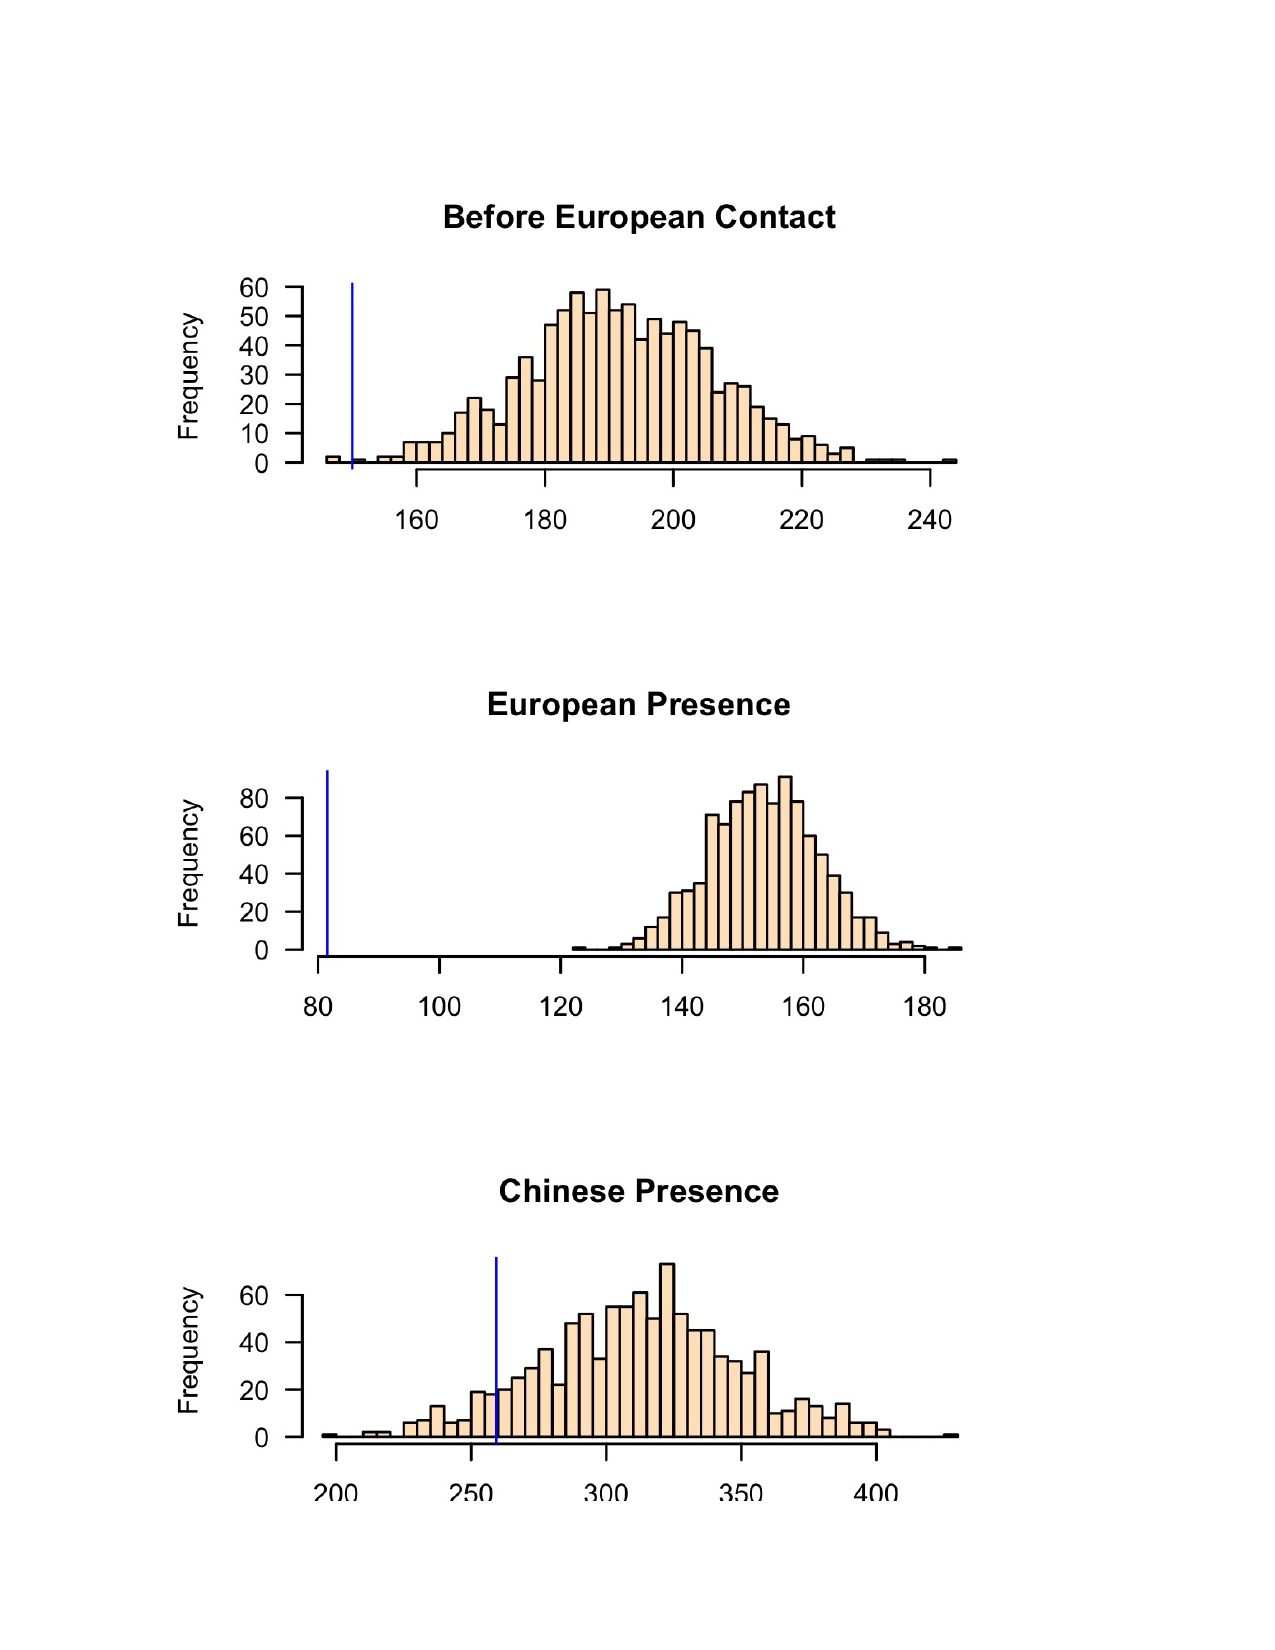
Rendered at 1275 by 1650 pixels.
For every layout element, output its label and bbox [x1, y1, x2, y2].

picture [168, 150, 1044, 1501]
